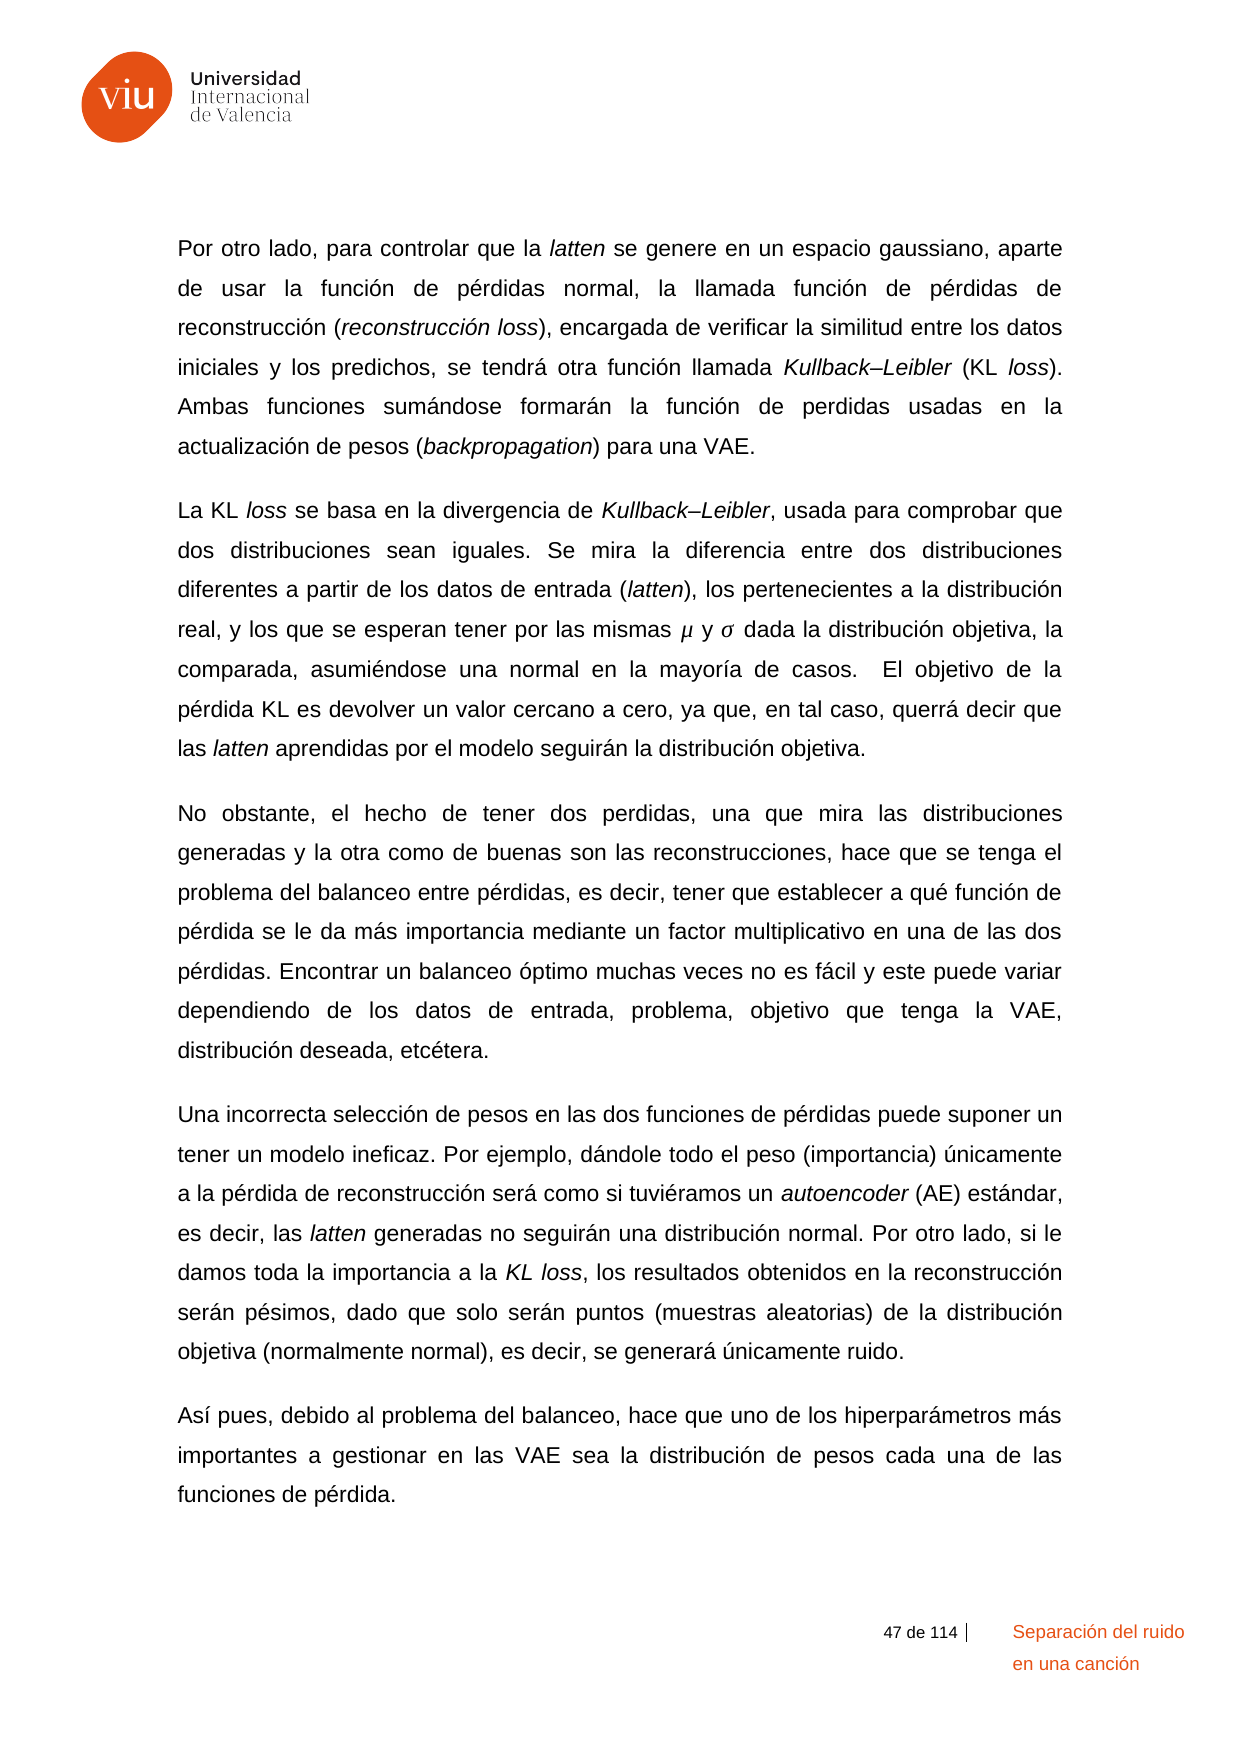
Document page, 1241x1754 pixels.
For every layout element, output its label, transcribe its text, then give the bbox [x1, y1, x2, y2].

text Por otro lado, para controlar que la latten se genere en un espacio gaussiano, aparte de usar la función de pérdidas normal, la llamada función de pérdidas de reconstrucción (reconstrucción loss), encargada de verificar la similitud entre los datos iniciales y los predichos, se tendrá otra función llamada Kullback–Leibler (KL loss). Ambas funciones sumándose formarán la función de perdidas usadas en la actualización de pesos (backpropagation) para una VAE. [177, 235, 1063, 459]
text Una incorrecta selección de pesos en las dos funciones de pérdidas puede suponer un tener un modelo ineficaz. Por ejemplo, dándole todo el peso (importancia) únicamente a la pérdida de reconstrucción será como si tuviéramos un autoencoder (AE) estándar, es decir, las latten generadas no seguirán una distribución normal. Por otro lado, si le damos toda la importancia a la KL loss, los resultados obtenidos en la reconstrucción serán pésimos, dado que solo serán puntos (muestras aleatorias) de la distribución objetiva (normalmente normal), es decir, se generará únicamente ruido. [177, 1101, 1063, 1364]
text No obstante, el hecho de tener dos perdidas, una que mira las distribuciones generadas y la otra como de buenas son las reconstrucciones, hace que se tenga el problema del balanceo entre pérdidas, es decir, tener que establecer a qué función de pérdida se le da más importancia mediante un factor multiplicativo en una de las dos pérdidas. Encontrar un balanceo óptimo muchas veces no es fácil y este puede variar dependiendo de los datos de entrada, problema, objetivo que tenga la VAE, distribución deseada, etcétera. [177, 800, 1063, 1063]
text Así pues, debido al problema del balanceo, hace que uno de los hiperparámetros más importantes a gestionar en las VAE sea la distribución de pesos cada una de las funciones de pérdida. [177, 1402, 1063, 1508]
text La KL loss se basa en la divergencia de Kullback–Leibler, usada para comprobar que dos distribuciones sean iguales. Se mira la diferencia entre dos distribuciones diferentes a partir de los datos de entrada (latten), los pertenecientes a la distribución real, y los que se esperan tener por las mismas y dada la distribución objetiva, la comparada, asumiéndose una normal en la mayoría de casos. El objetivo de la pérdida KL es devolver un valor cercano a cero, ya que, en tal caso, querrá decir que las latten aprendidas por el modelo seguirán la distribución objetiva. [177, 497, 1063, 762]
picture [60, 29, 330, 165]
